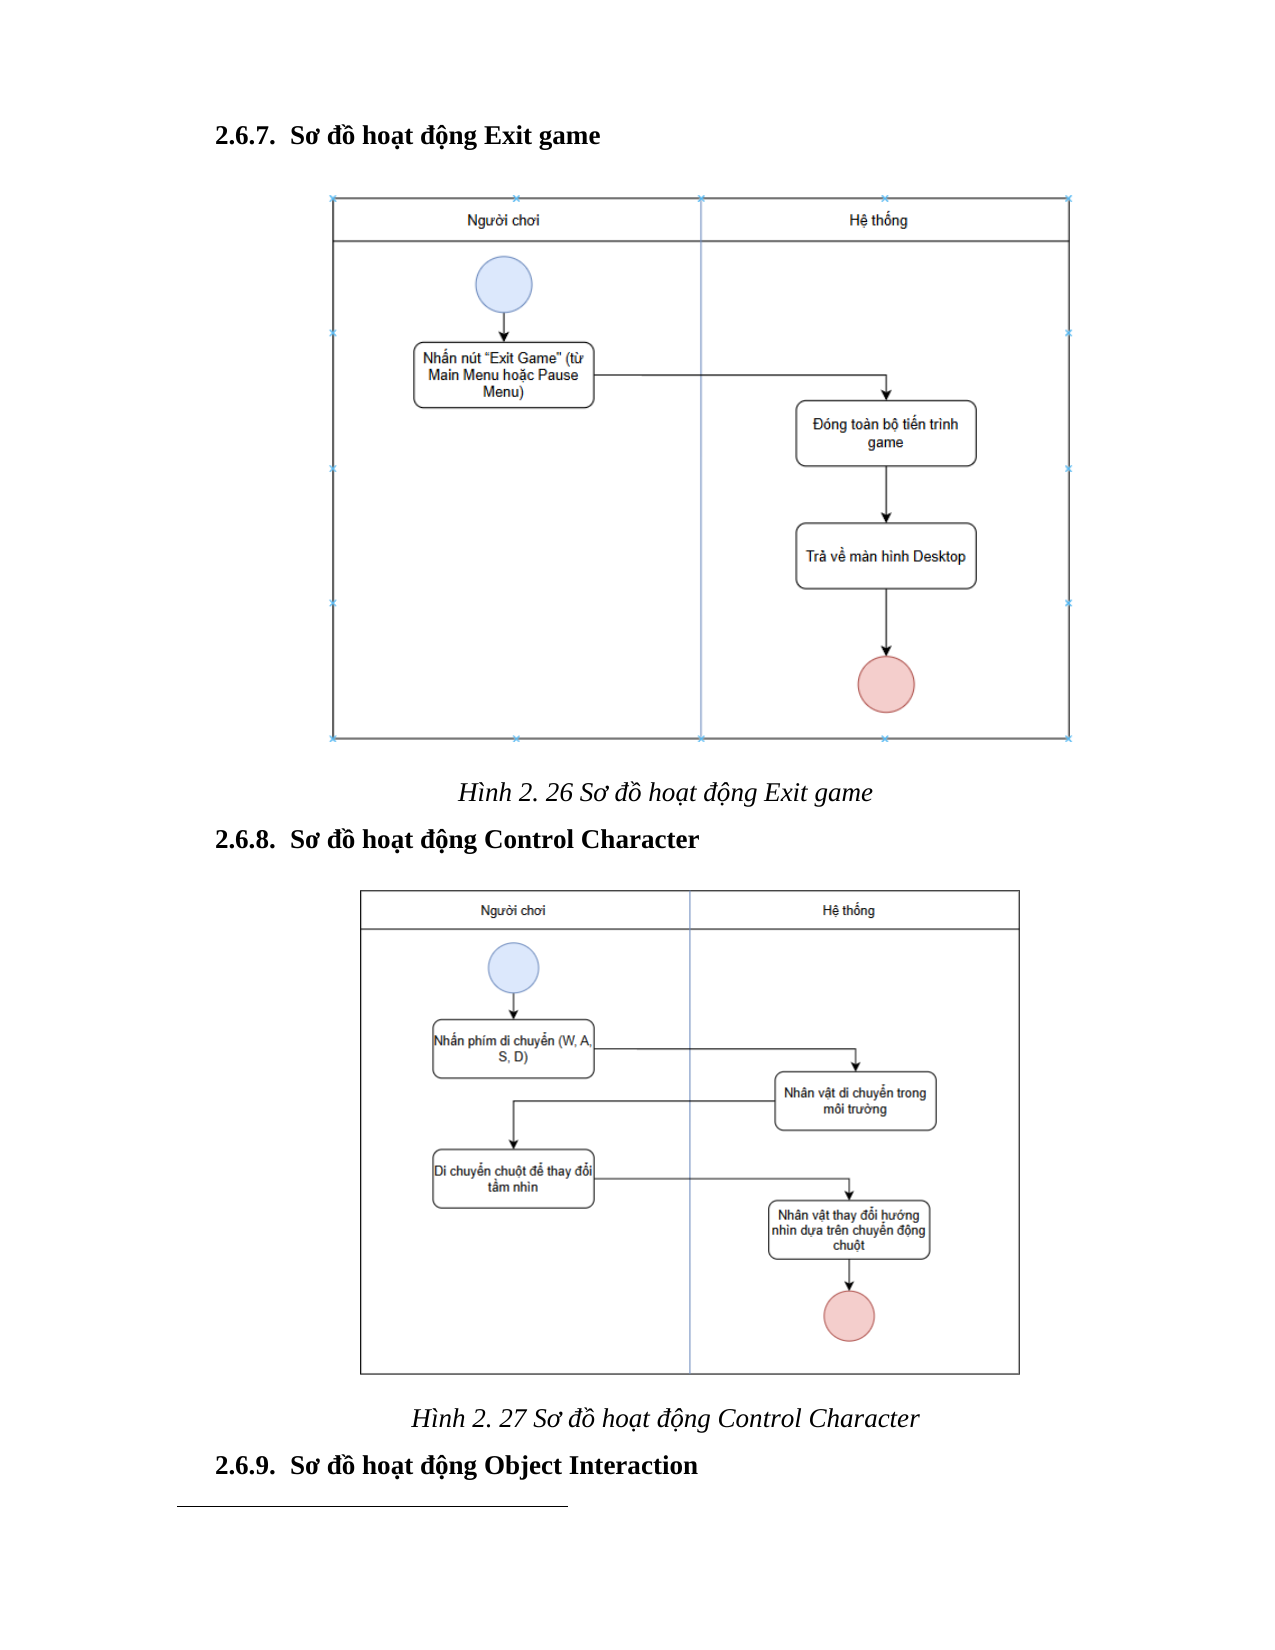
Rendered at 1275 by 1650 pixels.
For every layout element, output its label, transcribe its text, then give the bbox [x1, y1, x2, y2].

picture [282, 165, 1089, 761]
text Hình 2. 26 Sơ đồ hoạt động Exit game [177, 776, 1156, 807]
picture [335, 869, 1036, 1387]
text Hình 2. 27 Sơ đồ hoạt động Control Character [177, 1403, 1156, 1434]
list Sơ đồ hoạt động Exit game [215, 119, 1156, 150]
list Sơ đồ hoạt động Object Interaction [215, 1449, 1156, 1480]
list Sơ đồ hoạt động Control Character [215, 823, 1156, 854]
